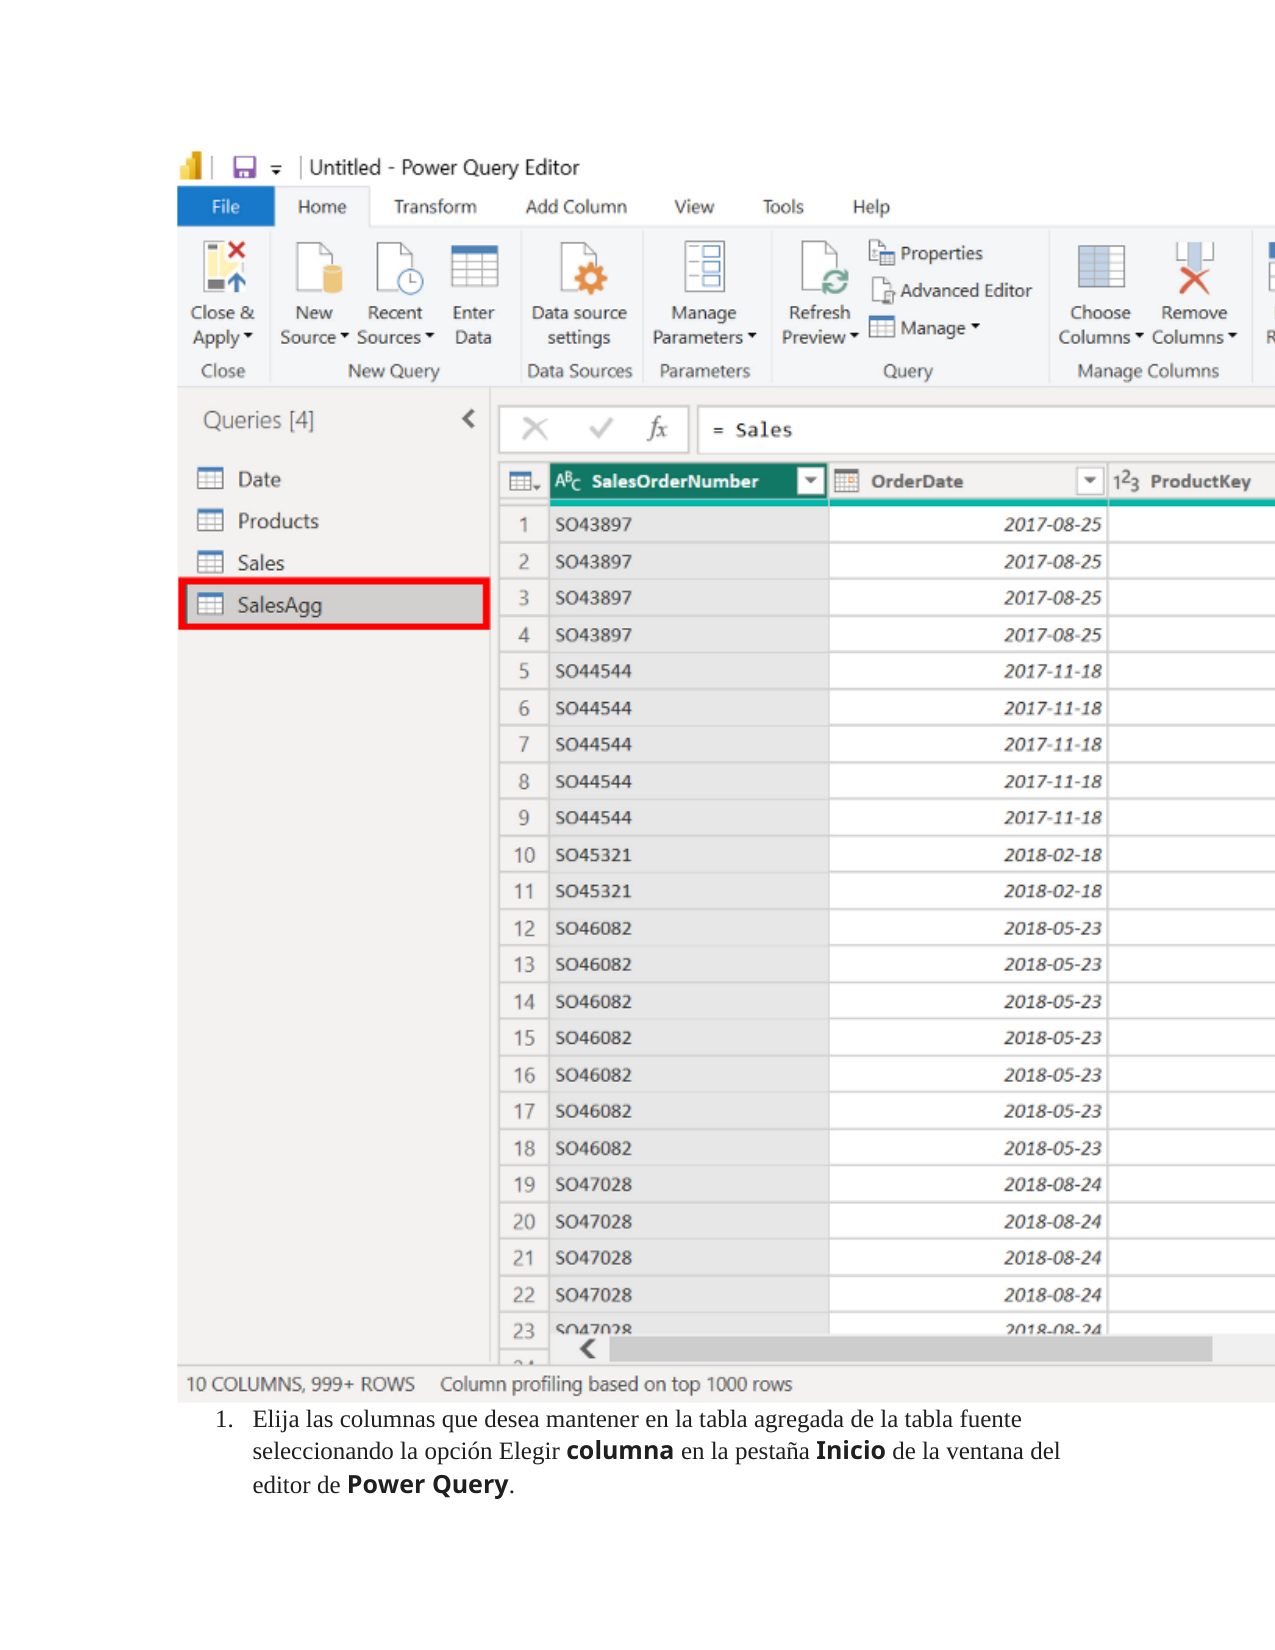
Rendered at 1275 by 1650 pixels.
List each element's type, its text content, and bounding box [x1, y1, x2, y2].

list Elija las columnas que desea mantener en la tabla agregada de la tabla fuente seleccionando la opción Elegir columna en la pestaña Inicio de la ventana del editor de Power Query. [215, 1404, 1098, 1501]
picture [177, 147, 1275, 1404]
